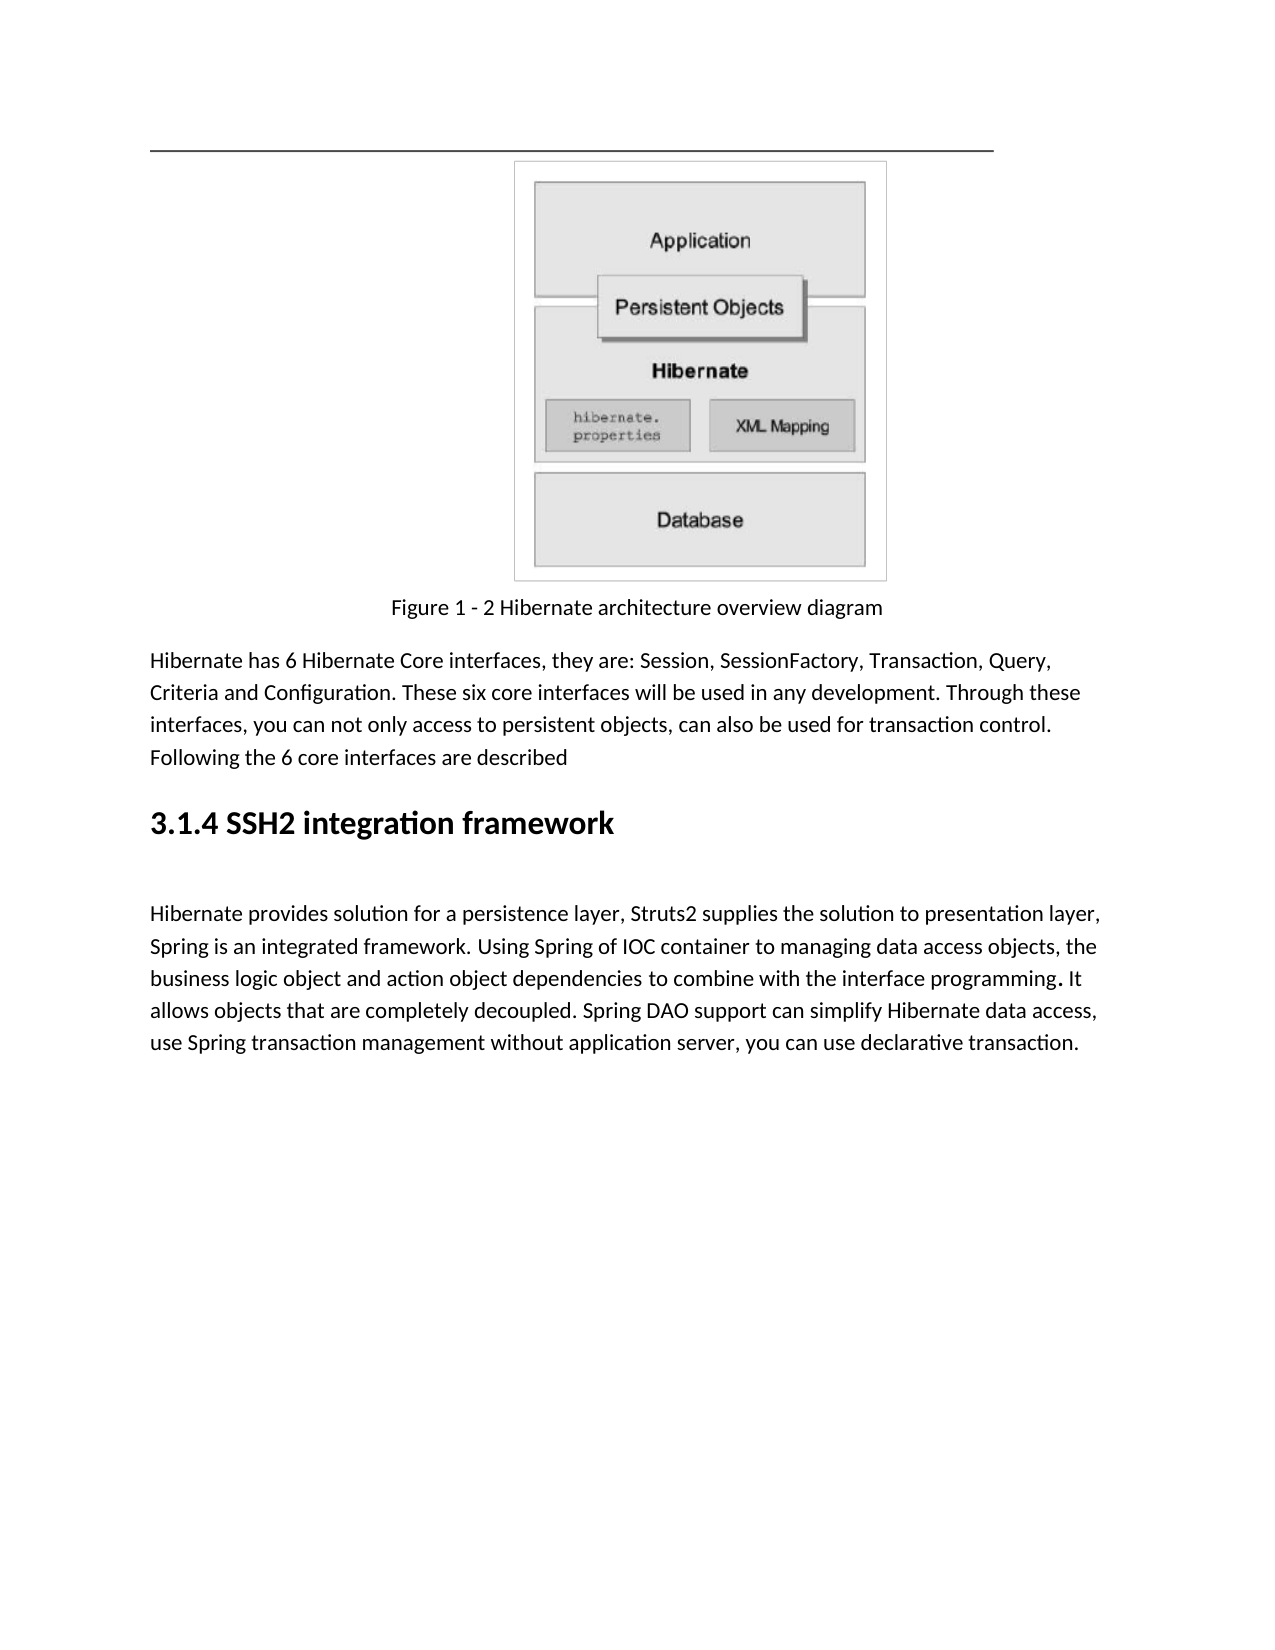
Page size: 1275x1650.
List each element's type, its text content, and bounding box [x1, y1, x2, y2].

text Figure 1 - 2 Hibernate architecture overview diagram [150, 593, 1125, 621]
picture [150, 150, 1249, 589]
text Hibernate has 6 Hibernate Core interfaces, they are: Session, SessionFactory, Transaction, Query, Criteria and Configuration. These six core interfaces will be used in any development. Through these interfaces, you can not only access to persistent objects, can also be used for transaction control. Following the 6 core interfaces are described [150, 646, 1125, 771]
text Hibernate provides solution for a persistence layer, Struts2 supplies the solution to presentation layer, Spring is an integrated framework. Using Spring of IOC container to managing data access objects, the business logic object and action object dependencies to combine with the interface programming. It allows objects that are completely decoupled. Spring DAO support can simplify Hibernate data access, use Spring transaction management without application server, you can use declarative transaction. [150, 899, 1125, 1056]
subtitle 3.1.4 SSH2 integration framework [150, 802, 1125, 843]
